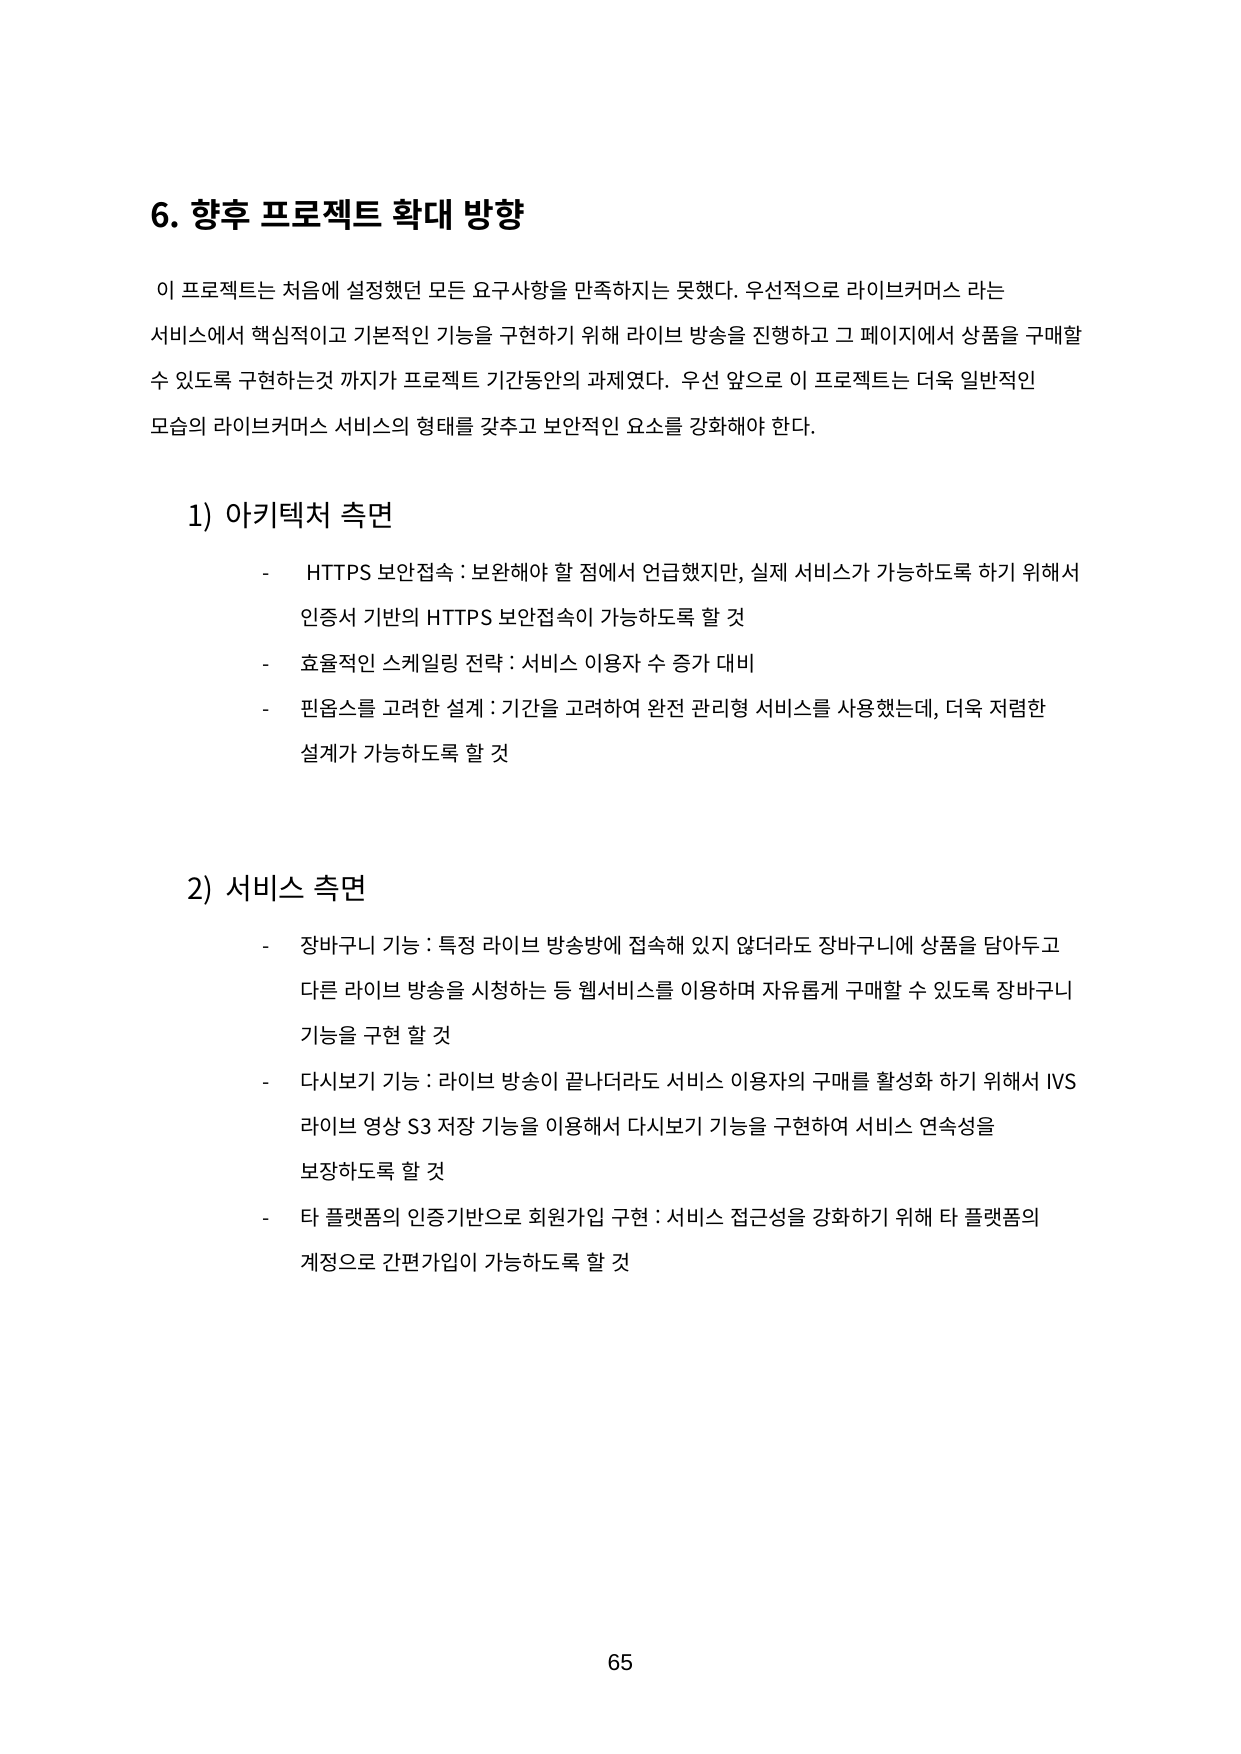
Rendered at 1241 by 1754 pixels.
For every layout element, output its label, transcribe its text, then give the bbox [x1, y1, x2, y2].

subtitle 서비스 측면 [187, 866, 1090, 908]
list 효율적인 스케일링 전략 : 서비스 이용자 수 증가 대비 [262, 647, 1090, 677]
list 핀옵스를 고려한 설계 : 기간을 고려하여 완전 관리형 서비스를 사용했는데, 더욱 저렴한 설계가 가능하도록 할 것 [262, 692, 1090, 768]
subtitle 6. 향후 프로젝트 확대 방향 [150, 189, 1090, 237]
text 이 프로젝트는 처음에 설정했던 모든 요구사항을 만족하지는 못했다. 우선적으로 라이브커머스 라는 서비스에서 핵심적이고 기본적인 기능을 구현하기 위해 라이브 방송을 진행하고 그 페이지에서 상품을 구매할 수 있도록 구현하는것 까지가 프로젝트 기간동안의 과제였다. 우선 앞으로 이 프로젝트는 더욱 일반적인 모습의 라이브커머스 서비스의 형태를 갖추고 보안적인 요소를 강화해야 한다. [150, 274, 1090, 440]
list 다시보기 기능 : 라이브 방송이 끝나더라도 서비스 이용자의 구매를 활성화 하기 위해서 IVS 라이브 영상 S3 저장 기능을 이용해서 다시보기 기능을 구현하여 서비스 연속성을 보장하도록 할 것 [262, 1065, 1090, 1186]
list HTTPS 보안접속 : 보완해야 할 점에서 언급했지만, 실제 서비스가 가능하도록 하기 위해서 인증서 기반의 HTTPS 보안접속이 가능하도록 할 것 [262, 556, 1090, 632]
subtitle 아키텍처 측면 [187, 493, 1090, 535]
list 타 플랫폼의 인증기반으로 회원가입 구현 : 서비스 접근성을 강화하기 위해 타 플랫폼의 계정으로 간편가입이 가능하도록 할 것 [262, 1201, 1090, 1276]
list 장바구니 기능 : 특정 라이브 방송방에 접속해 있지 않더라도 장바구니에 상품을 담아두고 다른 라이브 방송을 시청하는 등 웹서비스를 이용하며 자유롭게 구매할 수 있도록 장바구니 기능을 구현 할 것 [262, 929, 1090, 1050]
